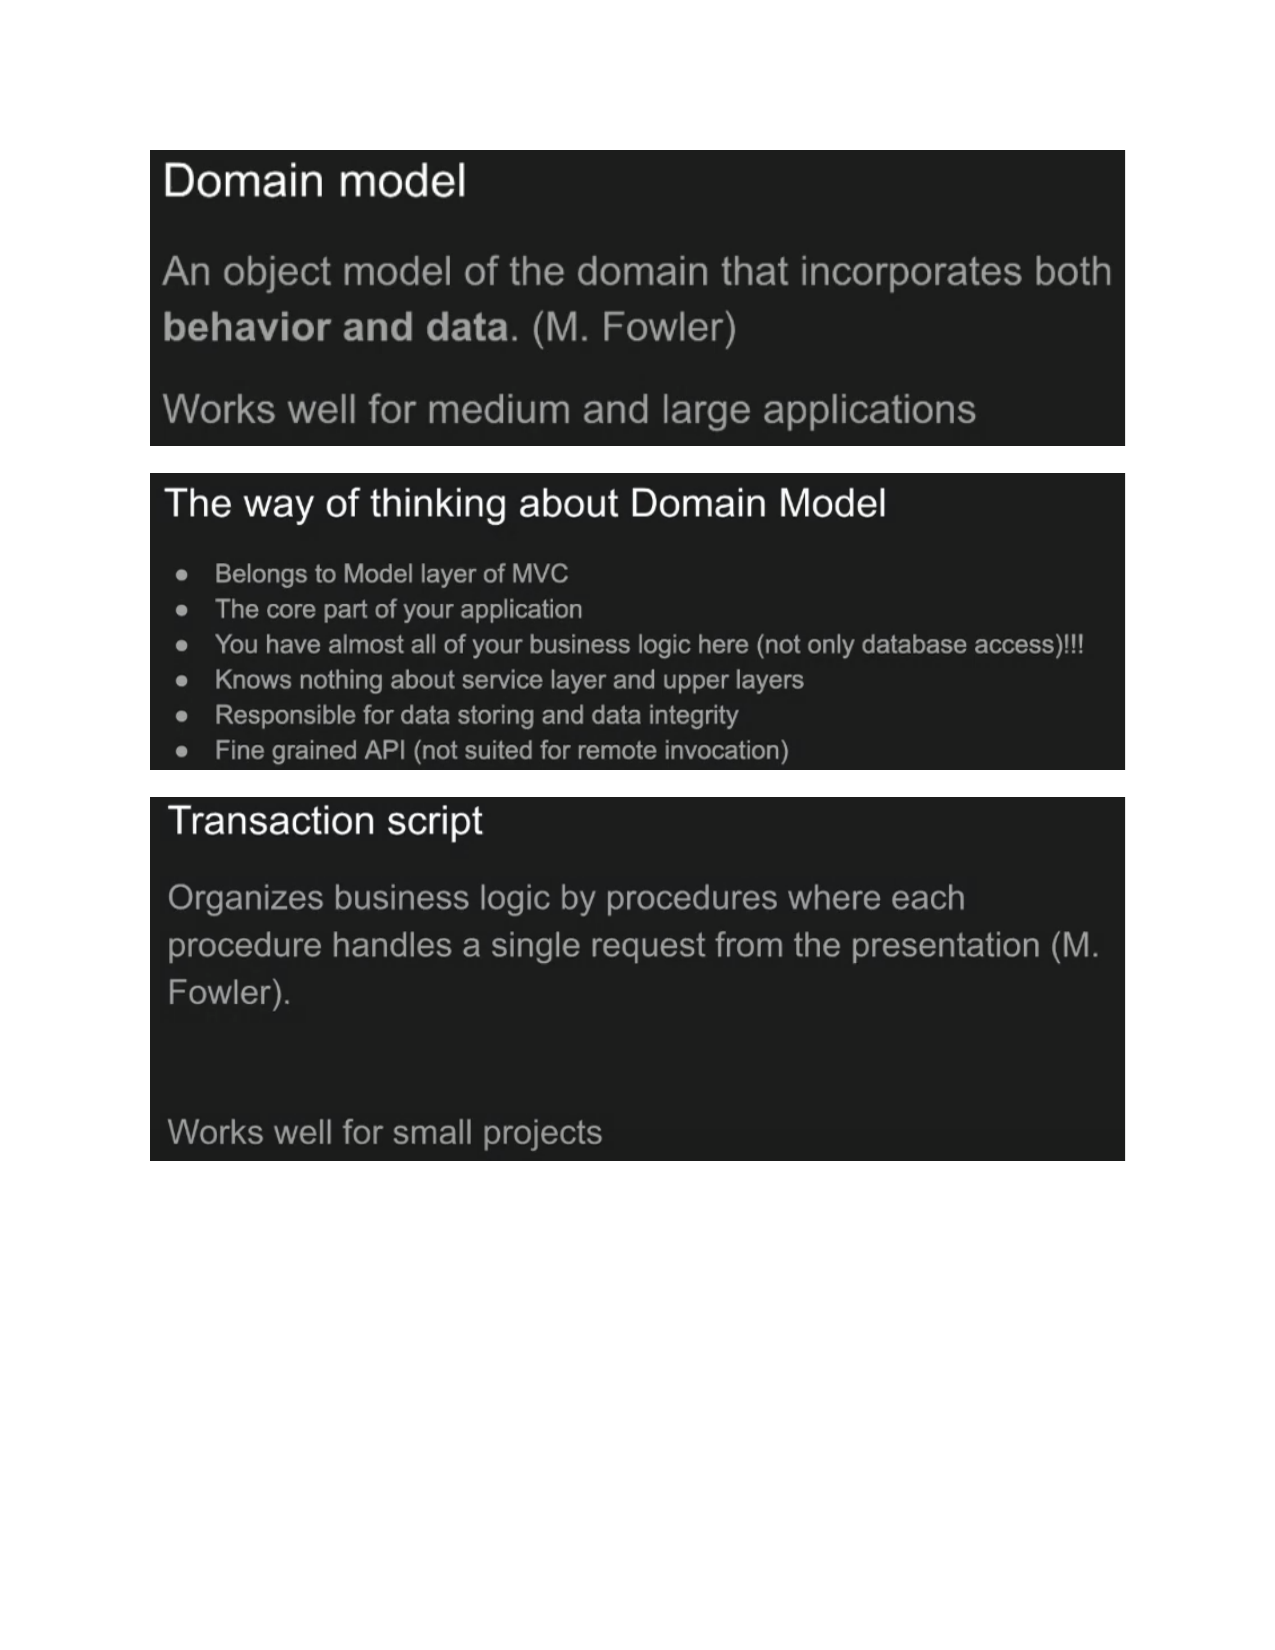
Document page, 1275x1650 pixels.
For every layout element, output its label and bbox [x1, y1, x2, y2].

picture [150, 150, 1125, 446]
picture [150, 473, 1125, 770]
picture [150, 797, 1125, 1161]
